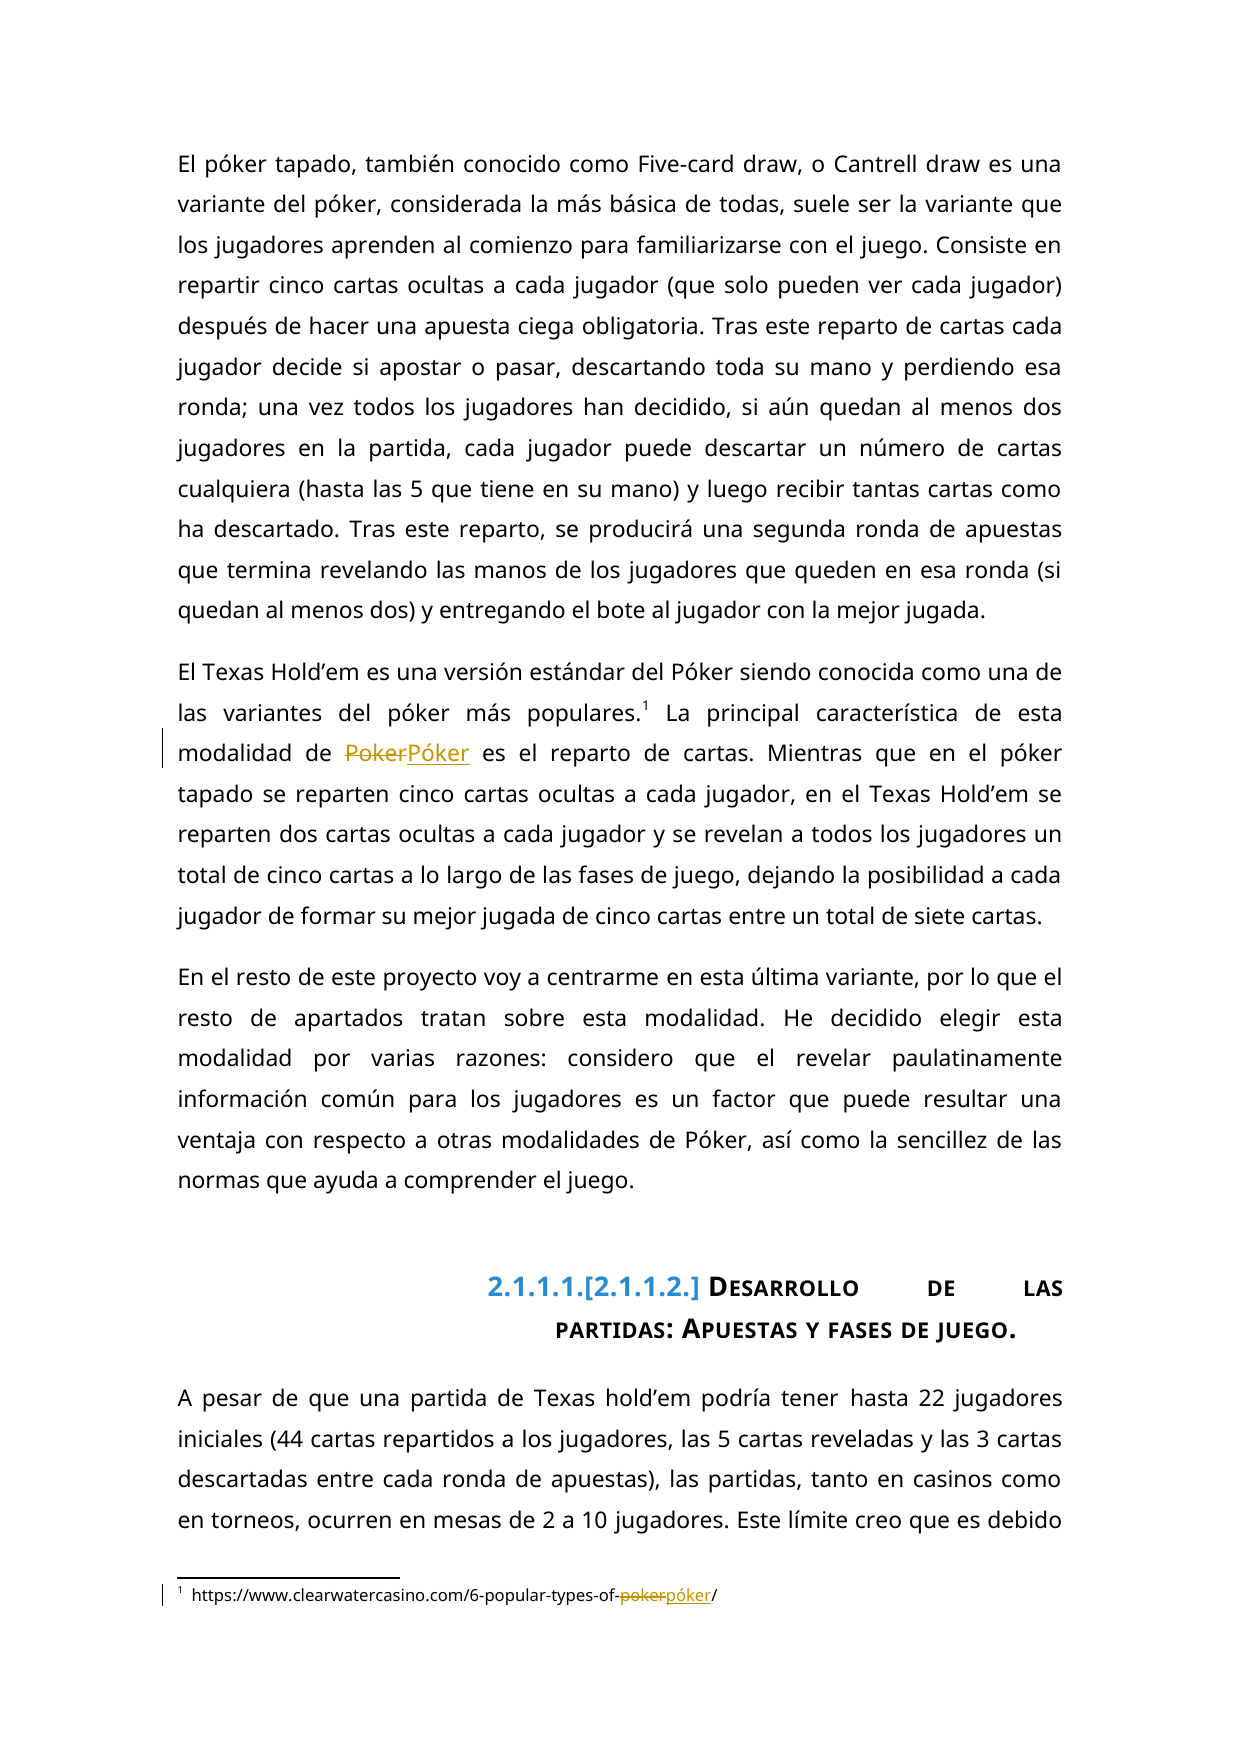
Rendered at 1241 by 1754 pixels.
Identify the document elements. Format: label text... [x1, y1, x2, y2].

text En el resto de este proyecto voy a centrarme en esta última variante, por lo que el resto de apartados tratan sobre esta modalidad. He decidido elegir esta modalidad por varias razones: considero que el revelar paulatinamente información común para los jugadores es un factor que puede resultar una ventaja con respecto a otras modalidades de Póker, así como la sencillez de las normas que ayuda a comprender el juego. [177, 961, 1063, 1196]
subtitle Desarrollo de las partidas: Apuestas y fases de juego. [487, 1267, 1063, 1346]
text El Texas Hold’em es una versión estándar del Póker siendo conocida como una de las variantes del póker más populares. La principal característica de esta modalidad de es el reparto de cartas. Mientras que en el póker tapado se reparten cinco cartas ocultas a cada jugador, en el Texas Hold’em se reparten dos cartas ocultas a cada jugador y se revelan a todos los jugadores un total de cinco cartas a lo largo de las fases de juego, dejando la posibilidad a cada jugador de formar su mejor jugada de cinco cartas entre un total de siete cartas. [177, 656, 1063, 931]
text El póker tapado, también conocido como Five-card draw, o Cantrell draw es una variante del póker, considerada la más básica de todas, suele ser la variante que los jugadores aprenden al comienzo para familiarizarse con el juego. Consiste en repartir cinco cartas ocultas a cada jugador (que solo pueden ver cada jugador) después de hacer una apuesta ciega obligatoria. Tras este reparto de cartas cada jugador decide si apostar o pasar, descartando toda su mano y perdiendo esa ronda; una vez todos los jugadores han decidido, si aún quedan al menos dos jugadores en la partida, cada jugador puede descartar un número de cartas cualquiera (hasta las 5 que tiene en su mano) y luego recibir tantas cartas como ha descartado. Tras este reparto, se producirá una segunda ronda de apuestas que termina revelando las manos de los jugadores que queden en esa ronda (si quedan al menos dos) y entregando el bote al jugador con la mejor jugada. [177, 148, 1063, 626]
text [177, 1382, 1063, 1535]
